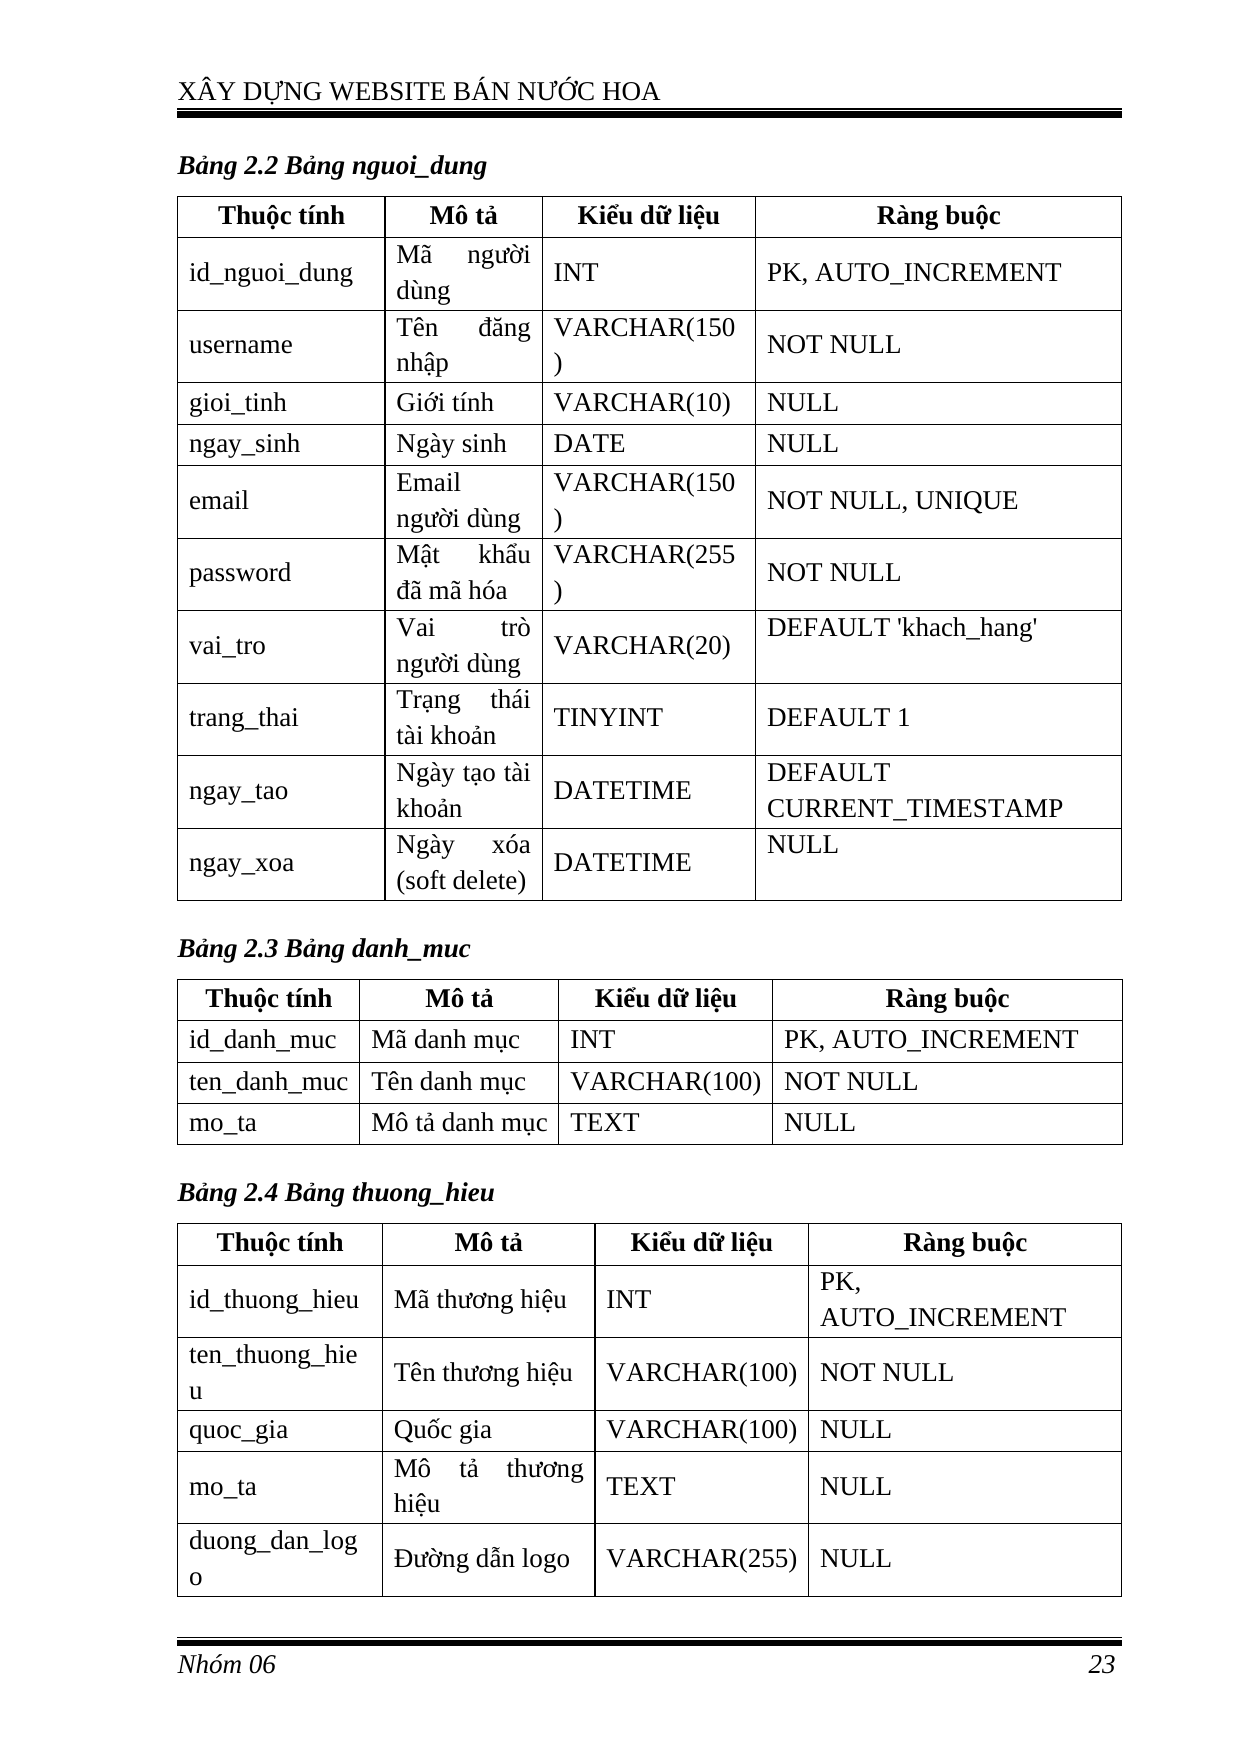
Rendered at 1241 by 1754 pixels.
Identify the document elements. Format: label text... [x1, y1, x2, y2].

table_cell NOT NULL [773, 1063, 1122, 1103]
table_cell INT [596, 1266, 808, 1337]
table_cell trang_thai [178, 684, 384, 755]
table_cell email [178, 466, 384, 537]
table_cell ngay_tao [178, 756, 384, 827]
table_cell ten_danh_muc [178, 1063, 359, 1103]
table_cell Ngày tạo tài khoản [386, 756, 542, 827]
table_cell TINYINT [543, 684, 755, 755]
table_cell Tên đăng nhập [386, 311, 542, 382]
table_header Kiểu dữ liệu [559, 980, 772, 1020]
table_cell VARCHAR(20) [543, 611, 755, 682]
table_cell PK, AUTO_INCREMENT [773, 1021, 1122, 1062]
table_cell NOT NULL [756, 539, 1121, 610]
table_cell Giới tính [386, 383, 542, 424]
table_cell NOT NULL [809, 1338, 1121, 1409]
table_cell VARCHAR(150) [543, 466, 755, 537]
table_cell DEFAULT 1 [756, 684, 1121, 755]
table_cell NULL [756, 829, 1121, 900]
table_cell id_danh_muc [178, 1021, 359, 1062]
table_header Mô tả [386, 197, 542, 237]
table_cell Tên thương hiệu [383, 1338, 594, 1409]
table_header Thuộc tính [178, 1224, 382, 1264]
table_cell PK, AUTO_INCREMENT [756, 238, 1121, 310]
table_cell duong_dan_logo [178, 1524, 382, 1596]
table_cell DATETIME [543, 829, 755, 900]
table_cell DEFAULT CURRENT_TIMESTAMP [756, 756, 1121, 827]
table_header Ràng buộc [756, 197, 1121, 237]
table_cell Email người dùng [386, 466, 542, 537]
table_cell DEFAULT 'khach_hang' [756, 611, 1121, 682]
table_cell Đường dẫn logo [383, 1524, 594, 1596]
table_header Kiểu dữ liệu [543, 197, 755, 237]
table_cell mo_ta [178, 1104, 359, 1144]
table_cell ngay_xoa [178, 829, 384, 900]
table_cell Ngày xóa (soft delete) [386, 829, 542, 900]
table_cell ten_thuong_hieu [178, 1338, 382, 1409]
table_cell VARCHAR(150) [543, 311, 755, 382]
table_cell DATETIME [543, 756, 755, 827]
table_cell Mật khẩu đã mã hóa [386, 539, 542, 610]
table_cell Tên danh mục [360, 1063, 558, 1103]
table_cell NULL [756, 425, 1121, 465]
table_cell password [178, 539, 384, 610]
table_cell TEXT [596, 1452, 808, 1523]
table_cell DATE [543, 425, 755, 465]
table_cell NULL [809, 1524, 1121, 1596]
table_cell id_thuong_hieu [178, 1266, 382, 1337]
table_header Mô tả [383, 1224, 594, 1264]
table_cell mo_ta [178, 1452, 382, 1523]
table_cell Mã danh mục [360, 1021, 558, 1062]
table_cell username [178, 311, 384, 382]
table_cell ngay_sinh [178, 425, 384, 465]
table_cell quoc_gia [178, 1411, 382, 1451]
table_cell Mã thương hiệu [383, 1266, 594, 1337]
table_cell id_nguoi_dung [178, 238, 384, 310]
table_cell VARCHAR(100) [559, 1063, 772, 1103]
table_header Kiểu dữ liệu [596, 1224, 808, 1264]
table_cell INT [543, 238, 755, 310]
table_header Ràng buộc [809, 1224, 1121, 1264]
table_cell NOT NULL [756, 311, 1121, 382]
table_cell gioi_tinh [178, 383, 384, 424]
table_header Thuộc tính [178, 197, 384, 237]
table_cell Quốc gia [383, 1411, 594, 1451]
table_header Ràng buộc [773, 980, 1122, 1020]
table_cell VARCHAR(255) [543, 539, 755, 610]
table_cell Ngày sinh [386, 425, 542, 465]
table_cell INT [559, 1021, 772, 1062]
table_cell Mô tả thương hiệu [383, 1452, 594, 1523]
table_cell VARCHAR(255) [596, 1524, 808, 1596]
table_cell vai_tro [178, 611, 384, 682]
table_cell TEXT [559, 1104, 772, 1144]
table_cell NULL [809, 1452, 1121, 1523]
table_cell Mã người dùng [386, 238, 542, 310]
table_cell NULL [809, 1411, 1121, 1451]
table_cell Trạng thái tài khoản [386, 684, 542, 755]
table_cell PK, AUTO_INCREMENT [809, 1266, 1121, 1337]
table_cell Mô tả danh mục [360, 1104, 558, 1144]
table_cell VARCHAR(10) [543, 383, 755, 424]
table_header Mô tả [360, 980, 558, 1020]
table_cell NULL [756, 383, 1121, 424]
table_cell VARCHAR(100) [596, 1411, 808, 1451]
table_cell Vai trò người dùng [386, 611, 542, 682]
table_cell NOT NULL, UNIQUE [756, 466, 1121, 537]
table_cell VARCHAR(100) [596, 1338, 808, 1409]
table_cell NULL [773, 1104, 1122, 1144]
table_header Thuộc tính [178, 980, 359, 1020]
